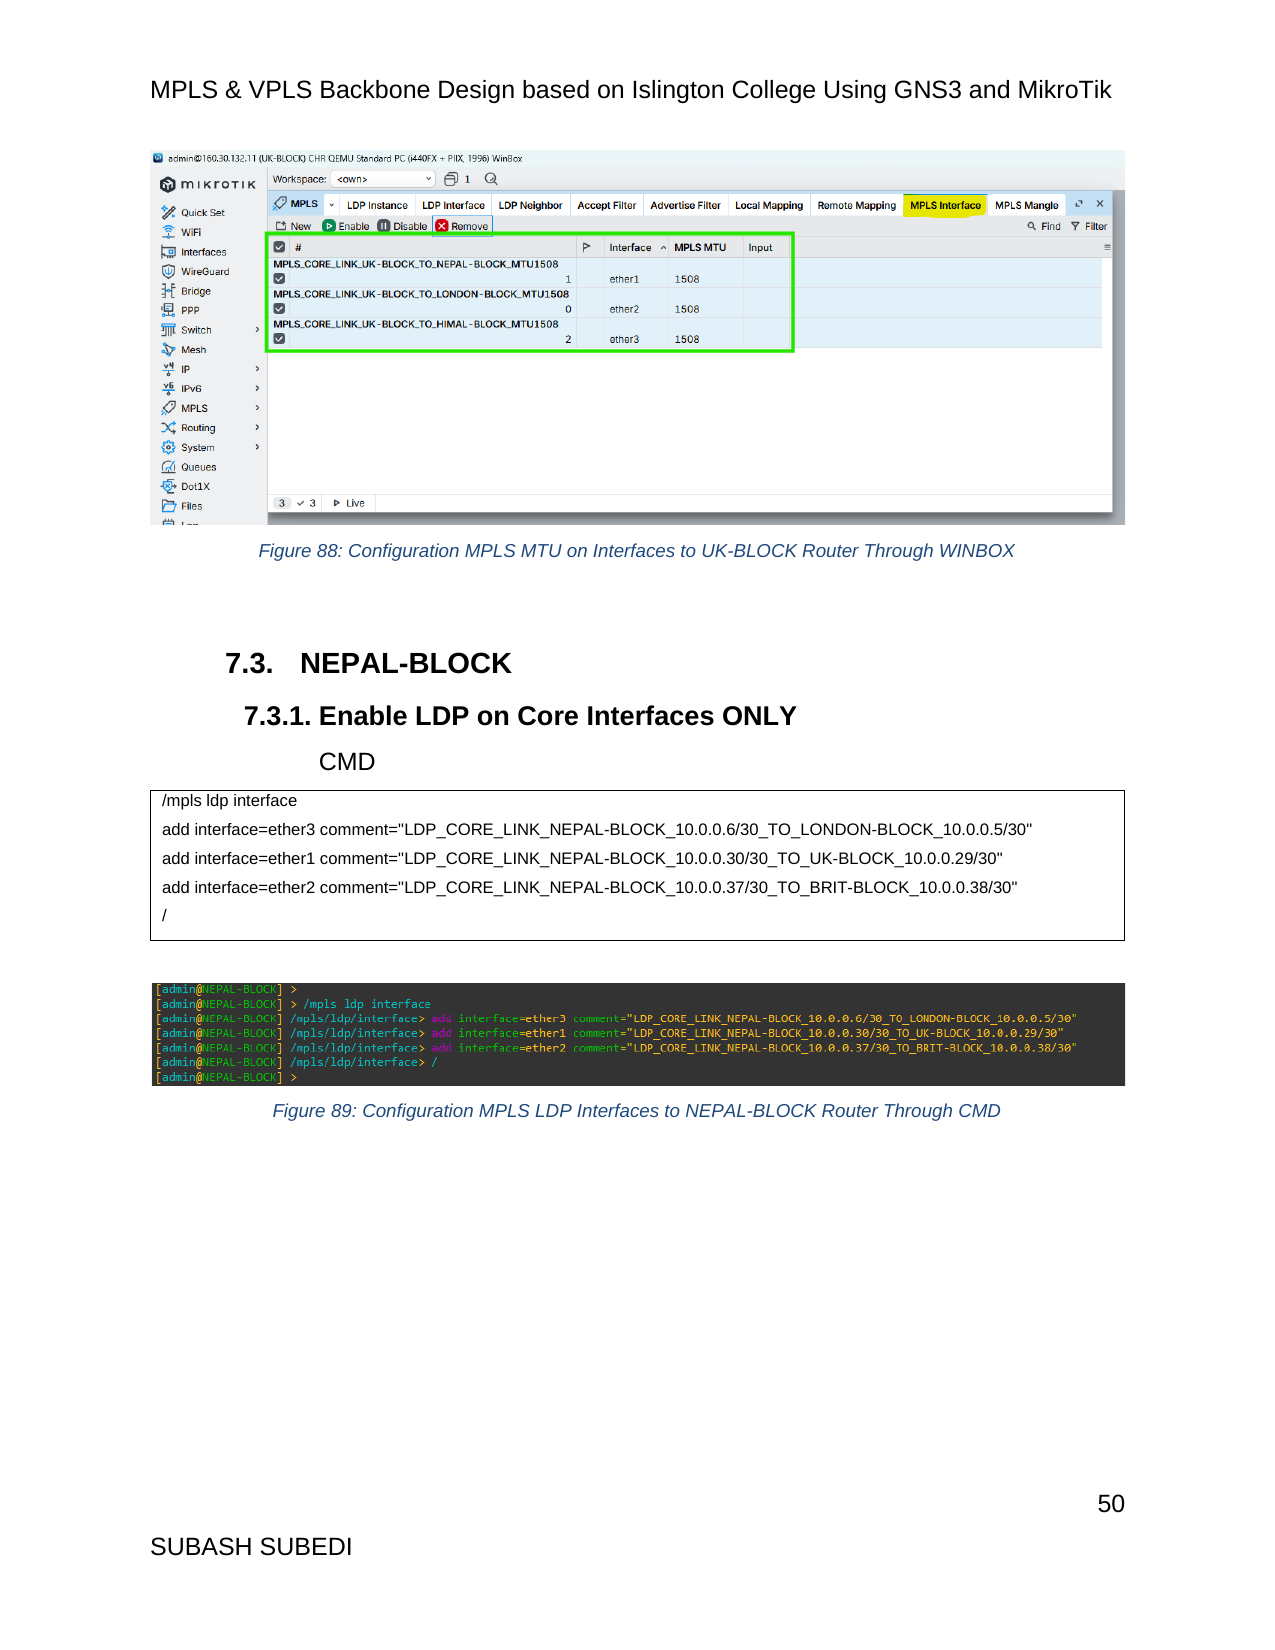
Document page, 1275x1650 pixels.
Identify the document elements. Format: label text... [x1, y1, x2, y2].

text CMD [319, 747, 1125, 776]
text Figure 88: Configuration MPLS MTU on Interfaces to UK-BLOCK Router Through WINBOX [150, 539, 1125, 561]
text Figure 89: Configuration MPLS LDP Interfaces to NEPAL-BLOCK Router Through CMD [150, 1100, 1125, 1122]
picture [150, 983, 1125, 1086]
table_header /mpls ldp interface add interface=ether3 comment="LDP_CORE_LINK_NEPAL-BLOCK_10.0.0.6/30_TO_LONDON-BLOCK_10.0.0.5/30" add interface=ether1 comment="LDP_CORE_LINK_NEPAL-BLOCK_10.0.0.30/30_TO_UK-BLOCK_10.0.0.29/30" add interface=ether2 comment="LDP_CORE_LINK_NEPAL-BLOCK_10.0.0.37/30_TO_BRIT-BLOCK_10.0.0.38/30" / [151, 791, 1124, 940]
subtitle NEPAL-BLOCK [225, 646, 1125, 679]
picture [150, 150, 1125, 525]
subtitle Enable LDP on Core Interfaces ONLY [244, 700, 1125, 731]
